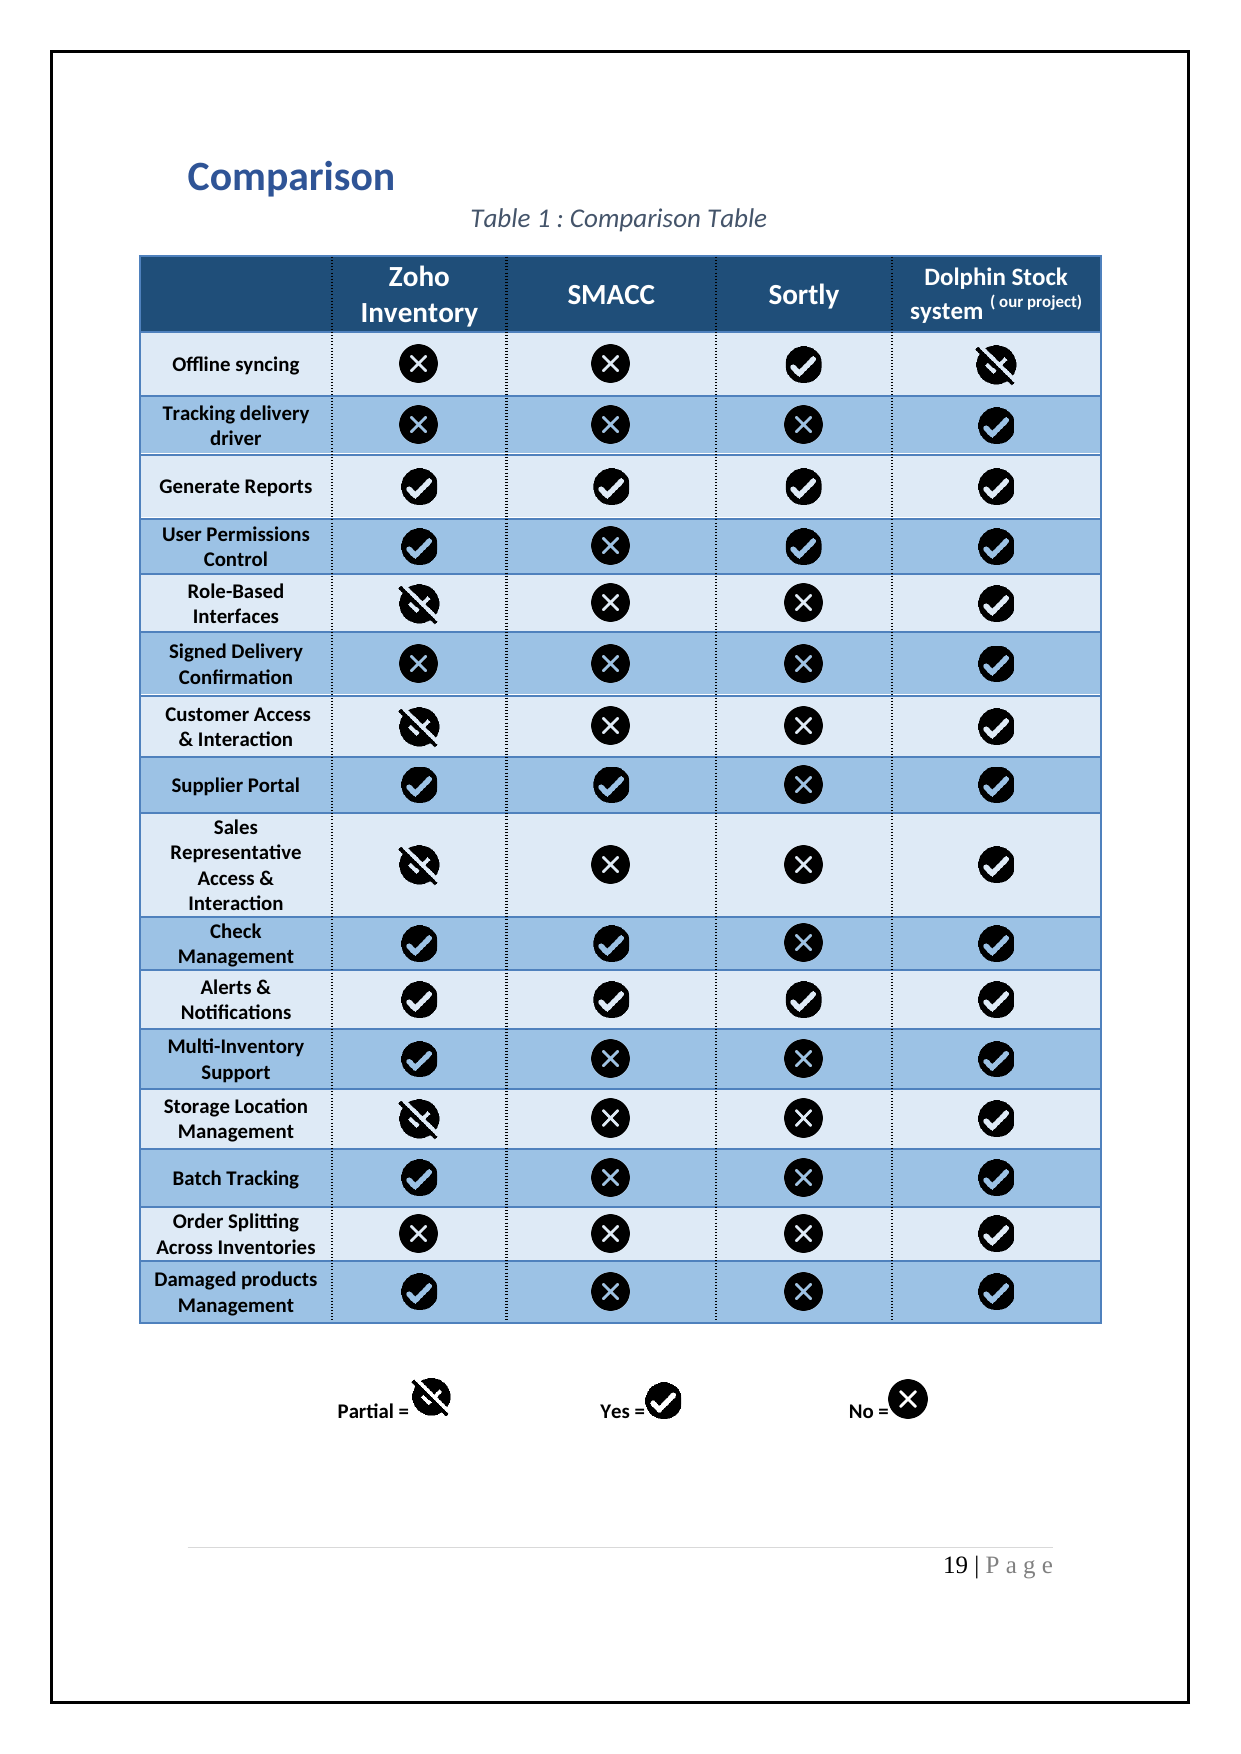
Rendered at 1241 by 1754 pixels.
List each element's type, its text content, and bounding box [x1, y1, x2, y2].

picture [401, 528, 438, 565]
picture [978, 846, 1014, 883]
picture [591, 526, 630, 565]
table_cell [506, 697, 716, 756]
table_cell [716, 971, 892, 1028]
picture [784, 1272, 823, 1311]
table_cell [332, 1262, 506, 1322]
picture [593, 767, 630, 803]
table_cell Multi-Inventory Support [141, 1030, 332, 1088]
table_cell [716, 1208, 892, 1260]
table_cell [716, 758, 892, 812]
table_cell Supplier Portal [141, 758, 332, 812]
picture [978, 1215, 1014, 1252]
picture [978, 528, 1014, 565]
picture [401, 981, 438, 1018]
table_cell [892, 1090, 1100, 1148]
picture [978, 1100, 1014, 1137]
table_cell [332, 1090, 506, 1148]
table_cell [332, 918, 506, 969]
table_cell Sales Representative Access & Interaction [141, 814, 332, 916]
picture [591, 344, 630, 383]
text Table 1 : Comparison Table [187, 201, 1053, 234]
table_cell Batch Tracking [141, 1150, 332, 1206]
picture [785, 346, 822, 383]
table_cell [506, 758, 716, 812]
picture [395, 580, 443, 627]
table_cell [892, 971, 1100, 1028]
table_cell [332, 456, 506, 517]
table_cell [892, 333, 1100, 395]
picture [395, 703, 443, 750]
picture [591, 1158, 630, 1197]
table_cell [506, 1090, 716, 1148]
table_cell [506, 575, 716, 631]
picture [399, 405, 438, 444]
table_cell [506, 520, 716, 573]
picture [784, 1039, 823, 1078]
picture [978, 708, 1014, 745]
table_cell [506, 633, 716, 694]
table_cell Order Splitting Across Inventories [141, 1208, 332, 1260]
table_cell [332, 814, 506, 916]
table_cell [892, 918, 1100, 969]
table_cell [716, 633, 892, 694]
table_cell [892, 1208, 1100, 1260]
text Partial = Yes = No = [337, 1375, 1053, 1423]
table_cell [506, 971, 716, 1028]
picture [784, 1214, 823, 1253]
table_header Dolphin Stock system ( our project) [892, 257, 1100, 331]
table_cell [892, 397, 1100, 453]
table_cell [506, 918, 716, 969]
table_cell [892, 575, 1100, 631]
table_cell [716, 333, 892, 395]
picture [978, 646, 1014, 682]
table_cell Role-Based Interfaces [141, 575, 332, 631]
table_cell Offline syncing [141, 333, 332, 395]
table_cell Signed Delivery Confirmation [141, 633, 332, 694]
picture [401, 1159, 438, 1196]
table_cell [892, 633, 1100, 694]
picture [593, 925, 630, 962]
table_header Sortly [716, 257, 892, 331]
picture [978, 767, 1014, 803]
table_cell Alerts & Notifications [141, 971, 332, 1028]
picture [784, 706, 823, 745]
picture [591, 1214, 630, 1253]
picture [395, 1095, 443, 1142]
table_cell Tracking delivery driver [141, 397, 332, 453]
picture [408, 1375, 453, 1419]
table_cell [892, 814, 1100, 916]
picture [784, 644, 823, 683]
table_cell [716, 1090, 892, 1148]
picture [888, 1379, 928, 1419]
table_cell [716, 1030, 892, 1088]
picture [591, 706, 630, 745]
picture [399, 1214, 438, 1253]
text Comparison [187, 150, 1053, 201]
table_cell [332, 397, 506, 453]
table_cell [332, 1030, 506, 1088]
picture [401, 468, 438, 505]
picture [401, 1041, 438, 1077]
table_header SMACC [506, 257, 716, 331]
table_cell [332, 575, 506, 631]
table_cell [506, 1262, 716, 1322]
picture [401, 1273, 438, 1310]
picture [978, 585, 1014, 622]
table_cell User Permissions Control [141, 520, 332, 573]
picture [784, 583, 823, 622]
picture [978, 468, 1014, 505]
table_cell [332, 758, 506, 812]
table_cell [506, 1150, 716, 1206]
picture [591, 644, 630, 683]
table_cell [332, 971, 506, 1028]
table_cell [332, 520, 506, 573]
table_cell [892, 1030, 1100, 1088]
picture [978, 925, 1014, 962]
picture [978, 1273, 1014, 1310]
picture [395, 841, 443, 888]
table_cell [506, 1208, 716, 1260]
table_cell [892, 697, 1100, 756]
picture [401, 925, 438, 962]
table_cell [716, 456, 892, 517]
table_cell [892, 1150, 1100, 1206]
picture [784, 765, 823, 804]
picture [784, 1098, 823, 1138]
picture [399, 344, 438, 383]
picture [591, 1098, 630, 1138]
table_cell [892, 1262, 1100, 1322]
table_cell [892, 520, 1100, 573]
picture [401, 767, 438, 803]
table_cell [506, 397, 716, 453]
picture [978, 407, 1014, 444]
table_cell Damaged products Management [141, 1262, 332, 1322]
table_cell [506, 1030, 716, 1088]
picture [591, 1272, 630, 1311]
picture [978, 981, 1014, 1018]
table_cell Generate Reports [141, 456, 332, 517]
table_cell [716, 697, 892, 756]
picture [593, 981, 630, 1018]
table_cell [716, 397, 892, 453]
table_cell [716, 814, 892, 916]
table_cell [892, 758, 1100, 812]
picture [645, 1382, 682, 1419]
picture [784, 405, 823, 444]
picture [593, 468, 630, 505]
table_header [141, 257, 332, 331]
picture [591, 1039, 630, 1078]
picture [399, 644, 438, 683]
table_header Zoho Inventory [332, 257, 506, 331]
picture [784, 845, 823, 884]
table_cell [506, 814, 716, 916]
table_cell [506, 456, 716, 517]
table_cell [716, 1150, 892, 1206]
picture [784, 923, 823, 962]
picture [785, 528, 822, 565]
picture [784, 1158, 823, 1197]
table_cell [716, 575, 892, 631]
table_cell [892, 456, 1100, 517]
picture [978, 1159, 1014, 1196]
table_cell [332, 697, 506, 756]
table_cell [332, 1208, 506, 1260]
table_cell [332, 333, 506, 395]
table_cell [332, 633, 506, 694]
table_cell [506, 333, 716, 395]
table_cell [716, 918, 892, 969]
picture [591, 405, 630, 444]
picture [785, 468, 822, 505]
table_cell Storage Location Management [141, 1090, 332, 1148]
table_cell [716, 1262, 892, 1322]
picture [591, 845, 630, 884]
picture [978, 1041, 1014, 1077]
table_cell Check Management [141, 918, 332, 969]
picture [591, 583, 630, 622]
table_cell [332, 1150, 506, 1206]
picture [785, 981, 822, 1018]
table_cell [716, 520, 892, 573]
table_cell Customer Access & Interaction [141, 697, 332, 756]
picture [972, 341, 1020, 388]
